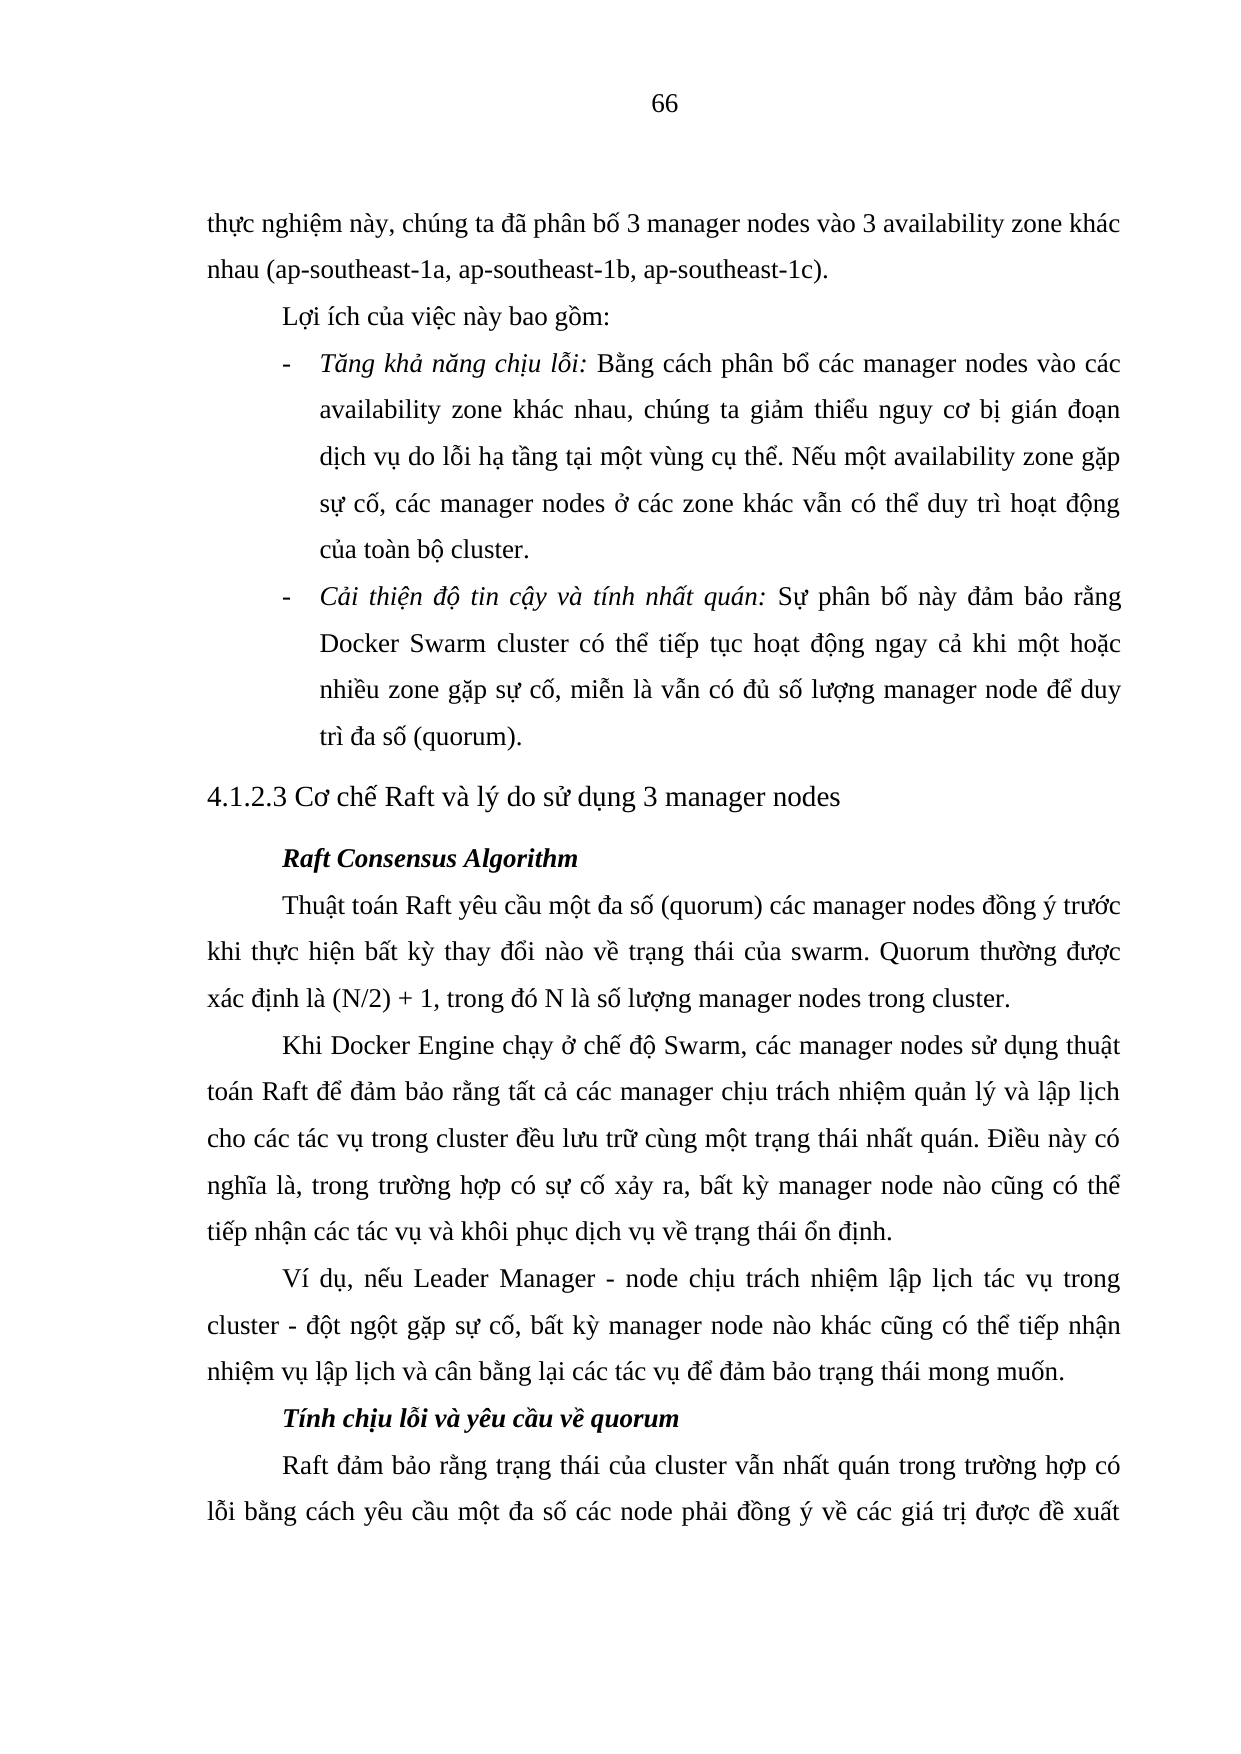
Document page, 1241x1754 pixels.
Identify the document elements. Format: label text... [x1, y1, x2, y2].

text Khi Docker Engine chạy ở chế độ Swarm, các manager nodes sử dụng thuật toán Raft để đảm bảo rằng tất cả các manager chịu trách nhiệm quản lý và lập lịch cho các tác vụ trong cluster đều lưu trữ cùng một trạng thái nhất quán. Điều này có nghĩa là, trong trường hợp có sự cố xảy ra, bất kỳ manager node nào cũng có thể tiếp nhận các tác vụ và khôi phục dịch vụ về trạng thái ổn định. [207, 1029, 1122, 1247]
text Thuật toán Raft yêu cầu một đa số (quorum) các manager nodes đồng ý trước khi thực hiện bất kỳ thay đổi nào về trạng thái của swarm. Quorum thường được xác định là (N/2) + 1, trong đó N là số lượng manager nodes trong cluster. [207, 889, 1122, 1013]
subtitle Cơ chế Raft và lý do sử dụng 3 manager nodes [207, 779, 1122, 813]
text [207, 1449, 1122, 1527]
list Tăng khả năng chịu lỗi: Bằng cách phân bổ các manager nodes vào các availability zone khác nhau, chúng ta giảm thiểu nguy cơ bị gián đoạn dịch vụ do lỗi hạ tầng tại một vùng cụ thể. Nếu một availability zone gặp sự cố, các manager nodes ở các zone khác vẫn có thể duy trì hoạt động của toàn bộ cluster. [282, 347, 1122, 564]
text Lợi ích của việc này bao gồm: [207, 300, 1122, 331]
text Raft Consensus Algorithm [207, 842, 1122, 873]
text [207, 207, 1122, 284]
list Cải thiện độ tin cậy và tính nhất quán: Sự phân bố này đảm bảo rằng Docker Swarm cluster có thể tiếp tục hoạt động ngay cả khi một hoặc nhiều zone gặp sự cố, miễn là vẫn có đủ số lượng manager node để duy trì đa số (quorum). [282, 580, 1122, 751]
text Tính chịu lỗi và yêu cầu về quorum [207, 1402, 1122, 1433]
text Ví dụ, nếu Leader Manager - node chịu trách nhiệm lập lịch tác vụ trong cluster - đột ngột gặp sự cố, bất kỳ manager node nào khác cũng có thể tiếp nhận nhiệm vụ lập lịch và cân bằng lại các tác vụ để đảm bảo trạng thái mong muốn. [207, 1262, 1122, 1387]
